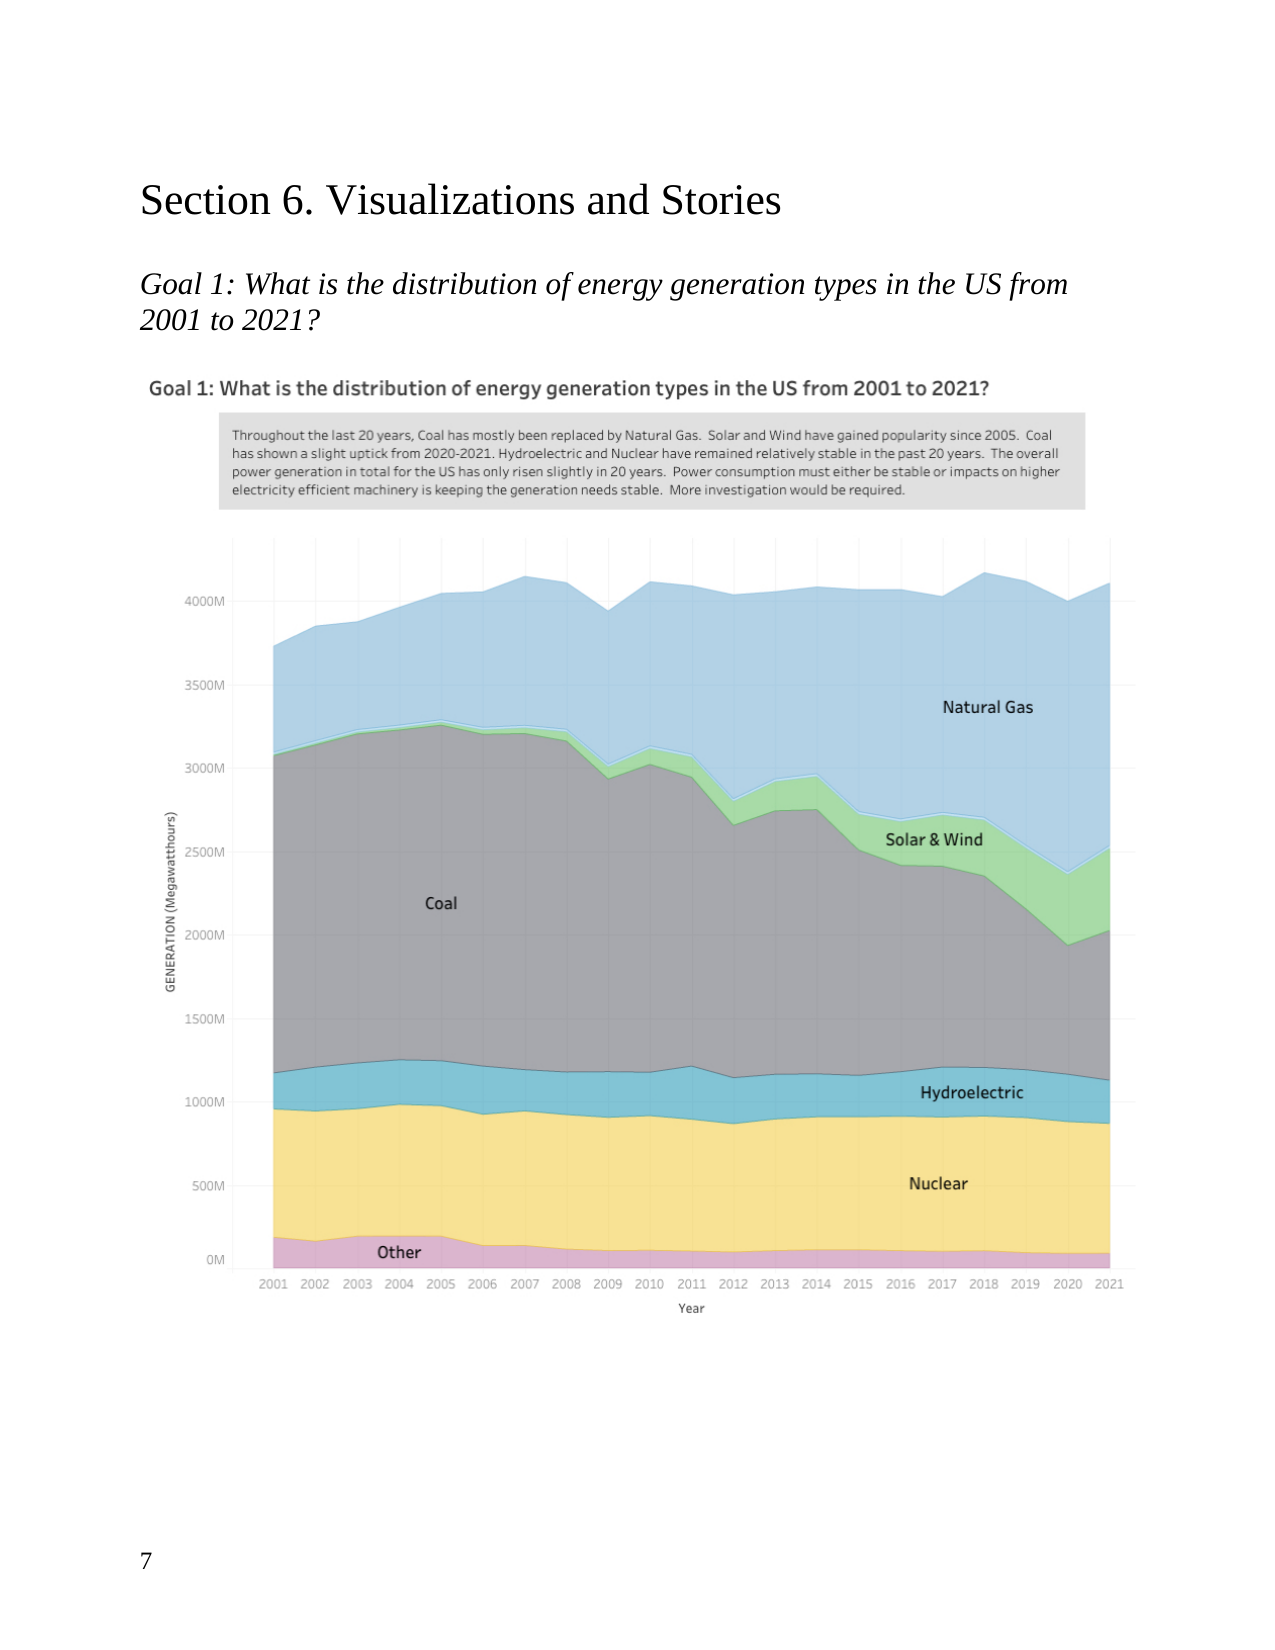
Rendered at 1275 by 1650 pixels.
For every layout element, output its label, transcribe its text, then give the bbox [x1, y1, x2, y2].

subtitle Section 6. Visualizations and Stories [139, 174, 1136, 224]
subtitle Goal 1: What is the distribution of energy generation types in the US from 2001 to 2021? [139, 266, 1136, 337]
